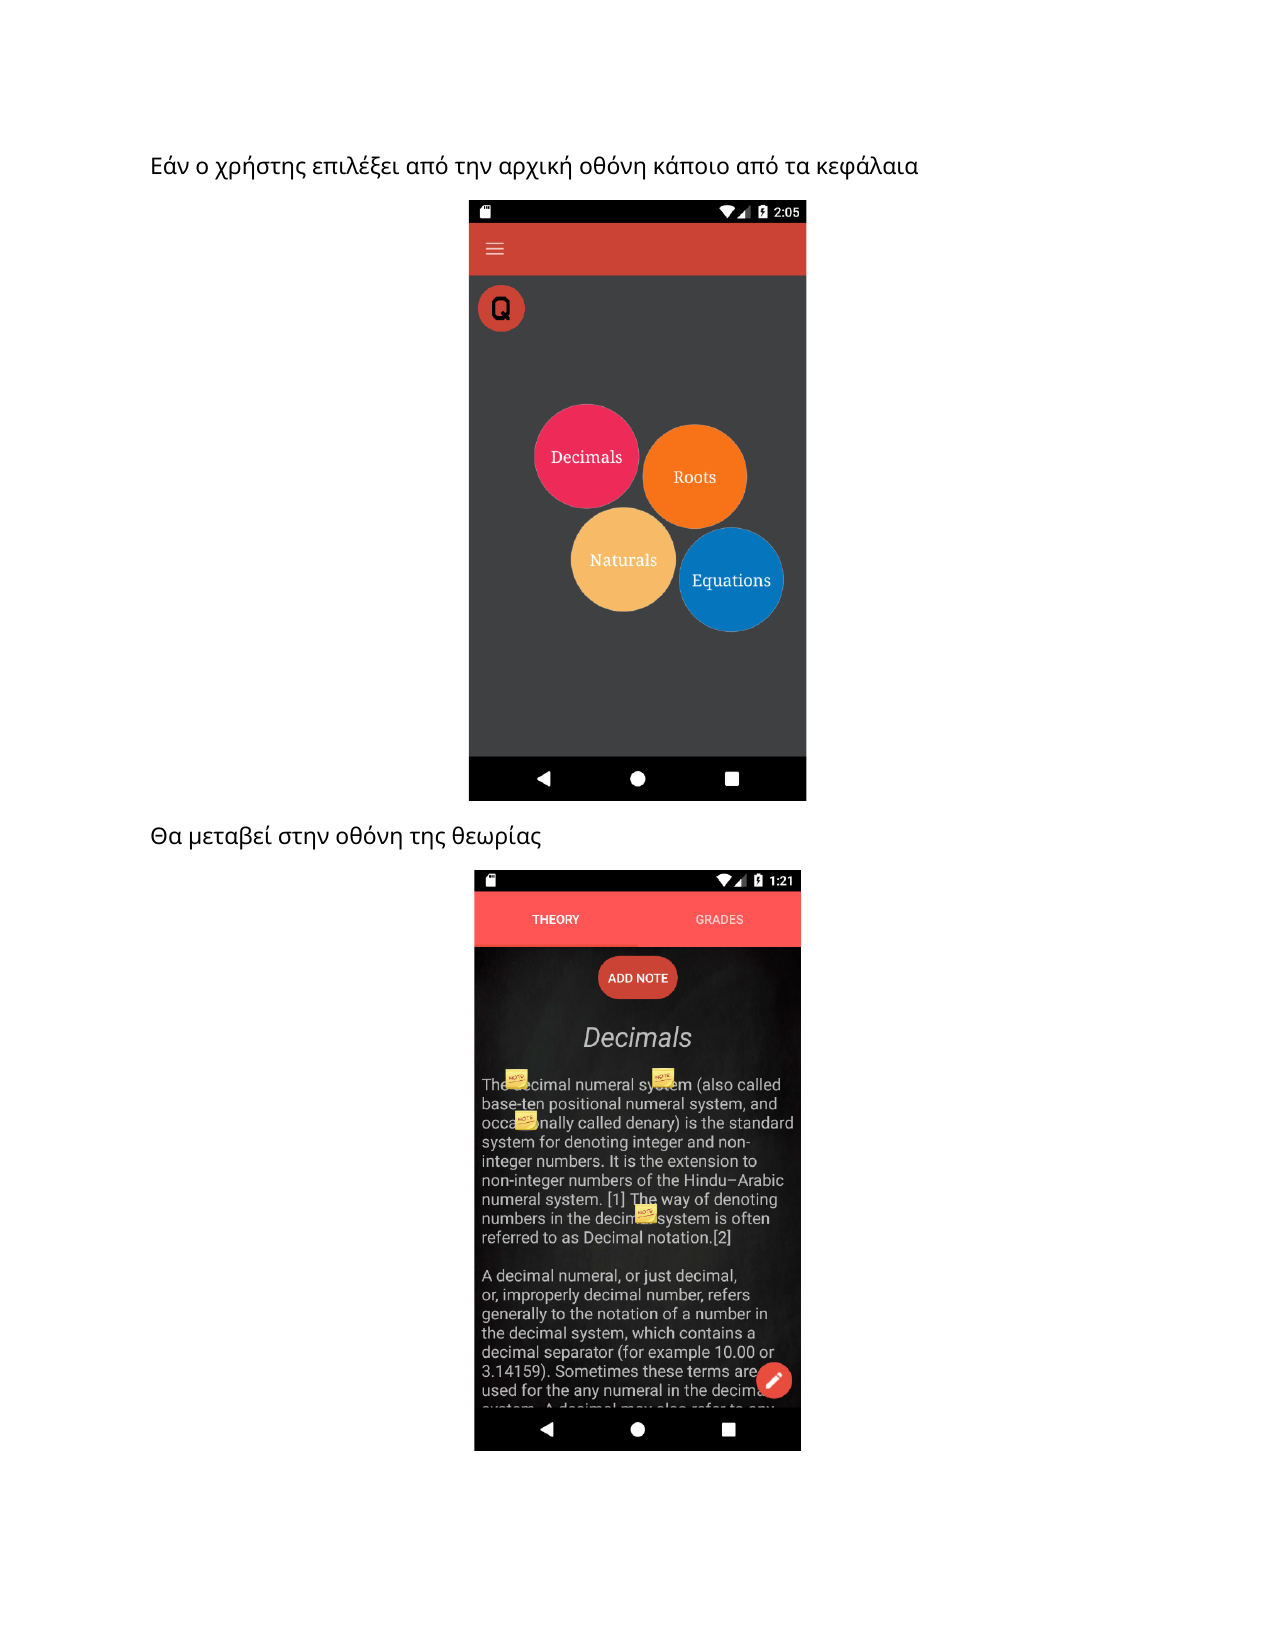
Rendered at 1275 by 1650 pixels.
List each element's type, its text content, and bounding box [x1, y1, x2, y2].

picture [468, 200, 807, 801]
text Εάν ο χρήστης επιλέξει από την αρχική οθόνη κάποιο από τα κεφάλαια [150, 150, 1125, 181]
picture [474, 870, 801, 1451]
text Θα μεταβεί στην οθόνη της θεωρίας [150, 819, 1125, 851]
